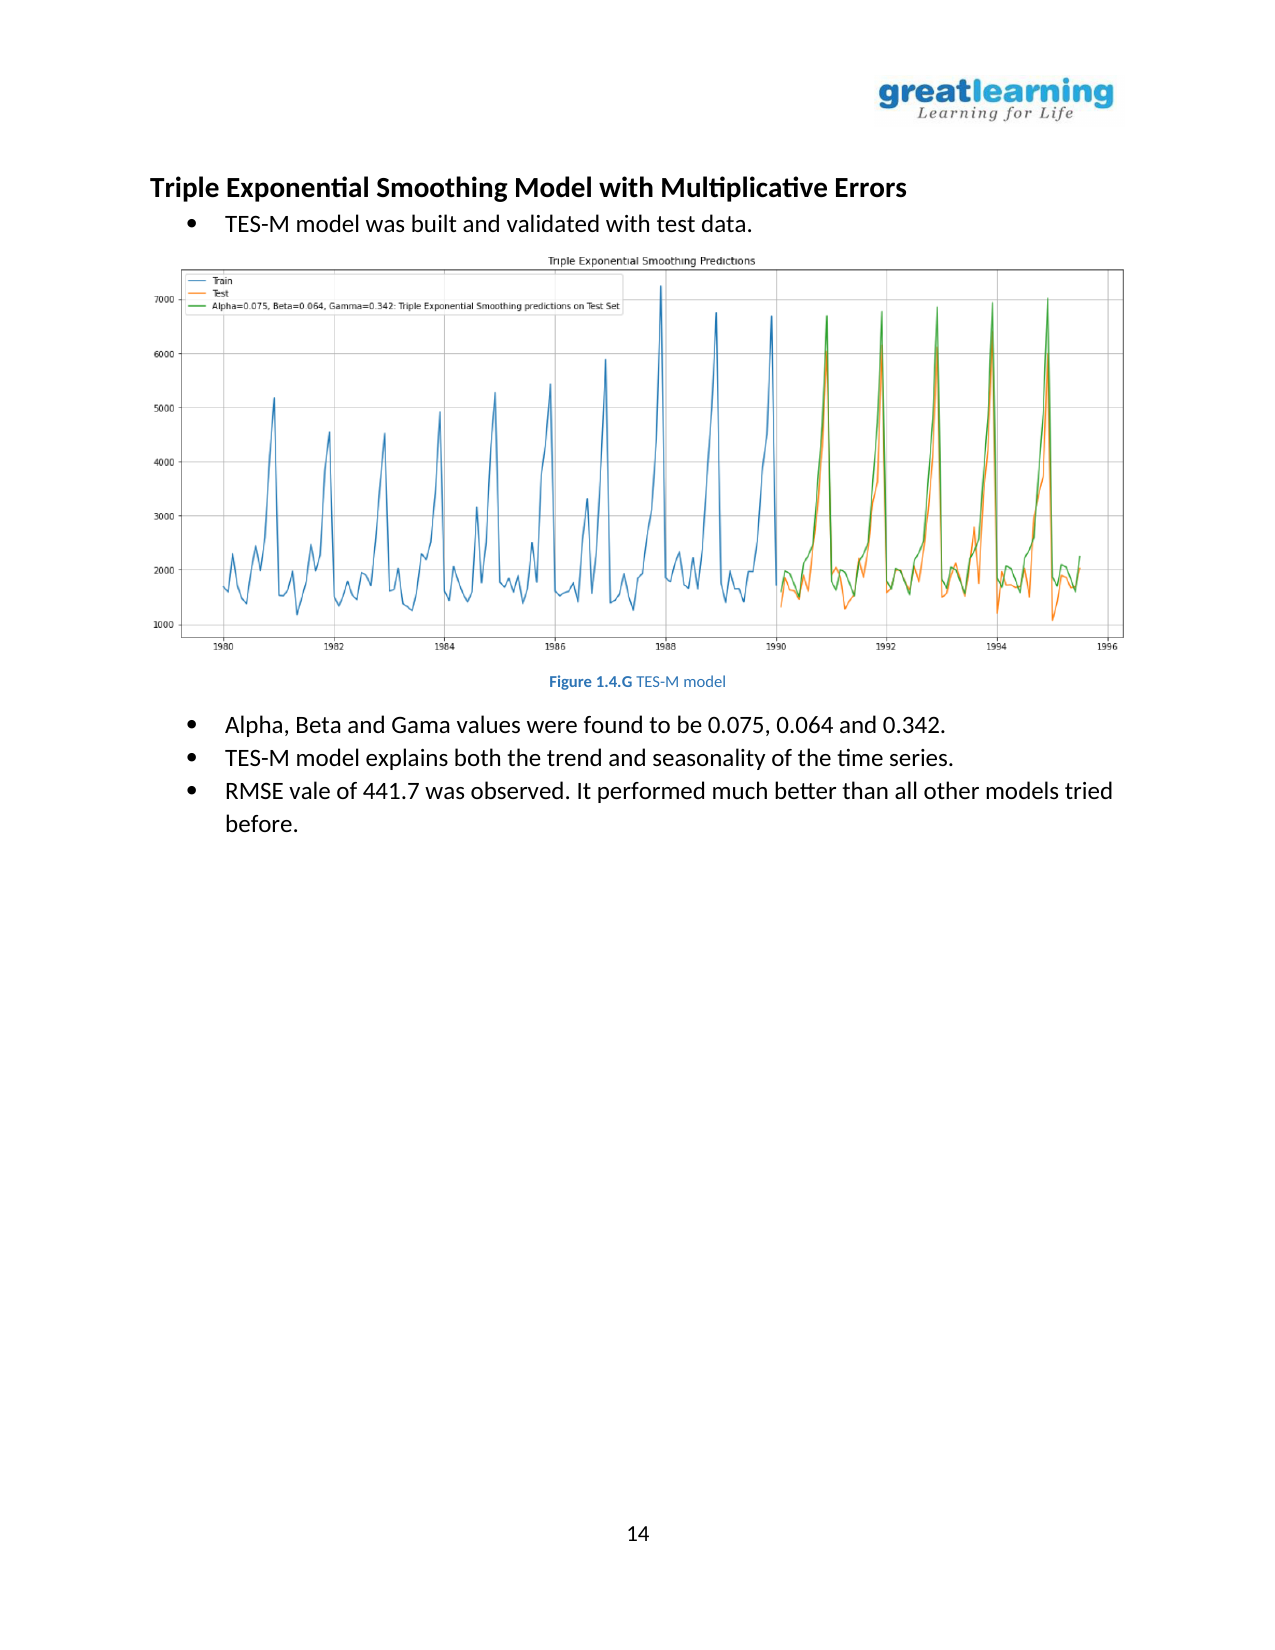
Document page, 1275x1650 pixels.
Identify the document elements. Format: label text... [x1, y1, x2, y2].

list TES-M model explains both the trend and seasonality of the time series. [187, 742, 1125, 773]
list TES-M model was built and validated with test data. [187, 208, 1125, 238]
subtitle Triple Exponential Smoothing Model with Multiplicative Errors [150, 169, 1125, 205]
list RMSE vale of 441.7 was observed. It performed much better than all other models tried before. [187, 775, 1125, 839]
text Figure 1.4.G TES-M model [150, 671, 1125, 691]
list Alpha, Beta and Gama values were found to be 0.075, 0.064 and 0.342. [187, 709, 1125, 740]
picture [874, 75, 1125, 127]
picture [150, 257, 1125, 653]
